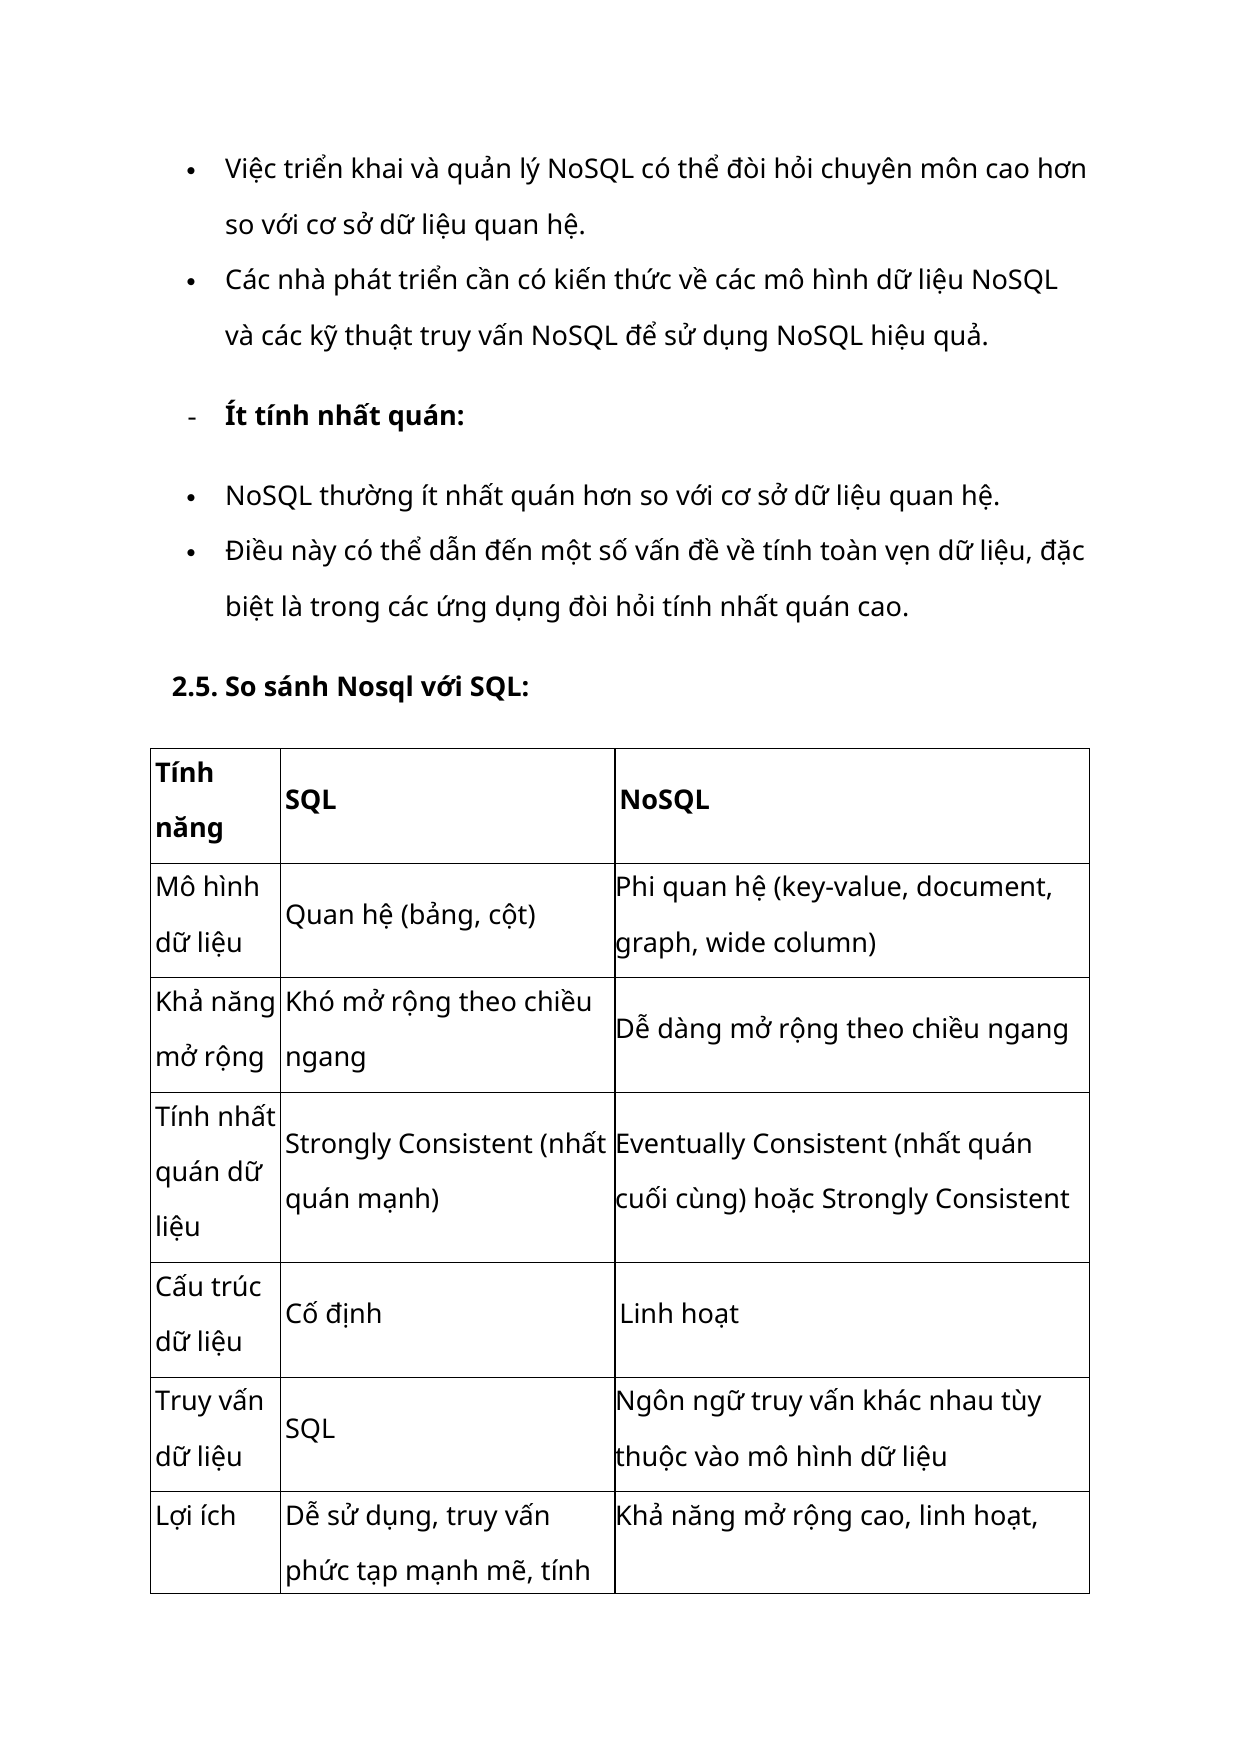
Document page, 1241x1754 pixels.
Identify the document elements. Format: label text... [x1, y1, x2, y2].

table_cell Cấu trúc dữ liệu [151, 1263, 280, 1377]
list Việc triển khai và quản lý NoSQL có thể đòi hỏi chuyên môn cao hơn so với cơ sở dữ liệu quan hệ. [187, 150, 1090, 242]
list Ít tính nhất quán: [187, 396, 1090, 433]
list So sánh Nosql với SQL: [172, 667, 1090, 704]
table_cell Mô hình dữ liệu [151, 864, 280, 977]
table_cell Linh hoạt [616, 1263, 1089, 1377]
list NoSQL thường ít nhất quán hơn so với cơ sở dữ liệu quan hệ. [187, 477, 1090, 513]
table_header SQL [281, 749, 614, 862]
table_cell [616, 1492, 1089, 1593]
table_cell Ngôn ngữ truy vấn khác nhau tùy thuộc vào mô hình dữ liệu [616, 1378, 1089, 1491]
table_header Tính năng [151, 749, 280, 862]
table_cell Quan hệ (bảng, cột) [281, 864, 614, 977]
table_cell SQL [281, 1378, 614, 1491]
list Các nhà phát triển cần có kiến thức về các mô hình dữ liệu NoSQL và các kỹ thuật truy vấn NoSQL để sử dụng NoSQL hiệu quả. [187, 261, 1090, 353]
table_cell Khả năng mở rộng [151, 978, 280, 1092]
list Điều này có thể dẫn đến một số vấn đề về tính toàn vẹn dữ liệu, đặc biệt là trong các ứng dụng đòi hỏi tính nhất quán cao. [187, 532, 1090, 624]
table_cell Truy vấn dữ liệu [151, 1378, 280, 1491]
table_cell Lợi ích [151, 1492, 280, 1593]
table_header NoSQL [616, 749, 1089, 862]
table_cell Khó mở rộng theo chiều ngang [281, 978, 614, 1092]
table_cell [281, 1492, 614, 1593]
table_cell Dễ dàng mở rộng theo chiều ngang [616, 978, 1089, 1092]
table_cell Eventually Consistent (nhất quán cuối cùng) hoặc Strongly Consistent [616, 1093, 1089, 1262]
table_cell Cố định [281, 1263, 614, 1377]
table_cell Tính nhất quán dữ liệu [151, 1093, 280, 1262]
table_cell Phi quan hệ (key-value, document, graph, wide column) [616, 864, 1089, 977]
table_cell Strongly Consistent (nhất quán mạnh) [281, 1093, 614, 1262]
